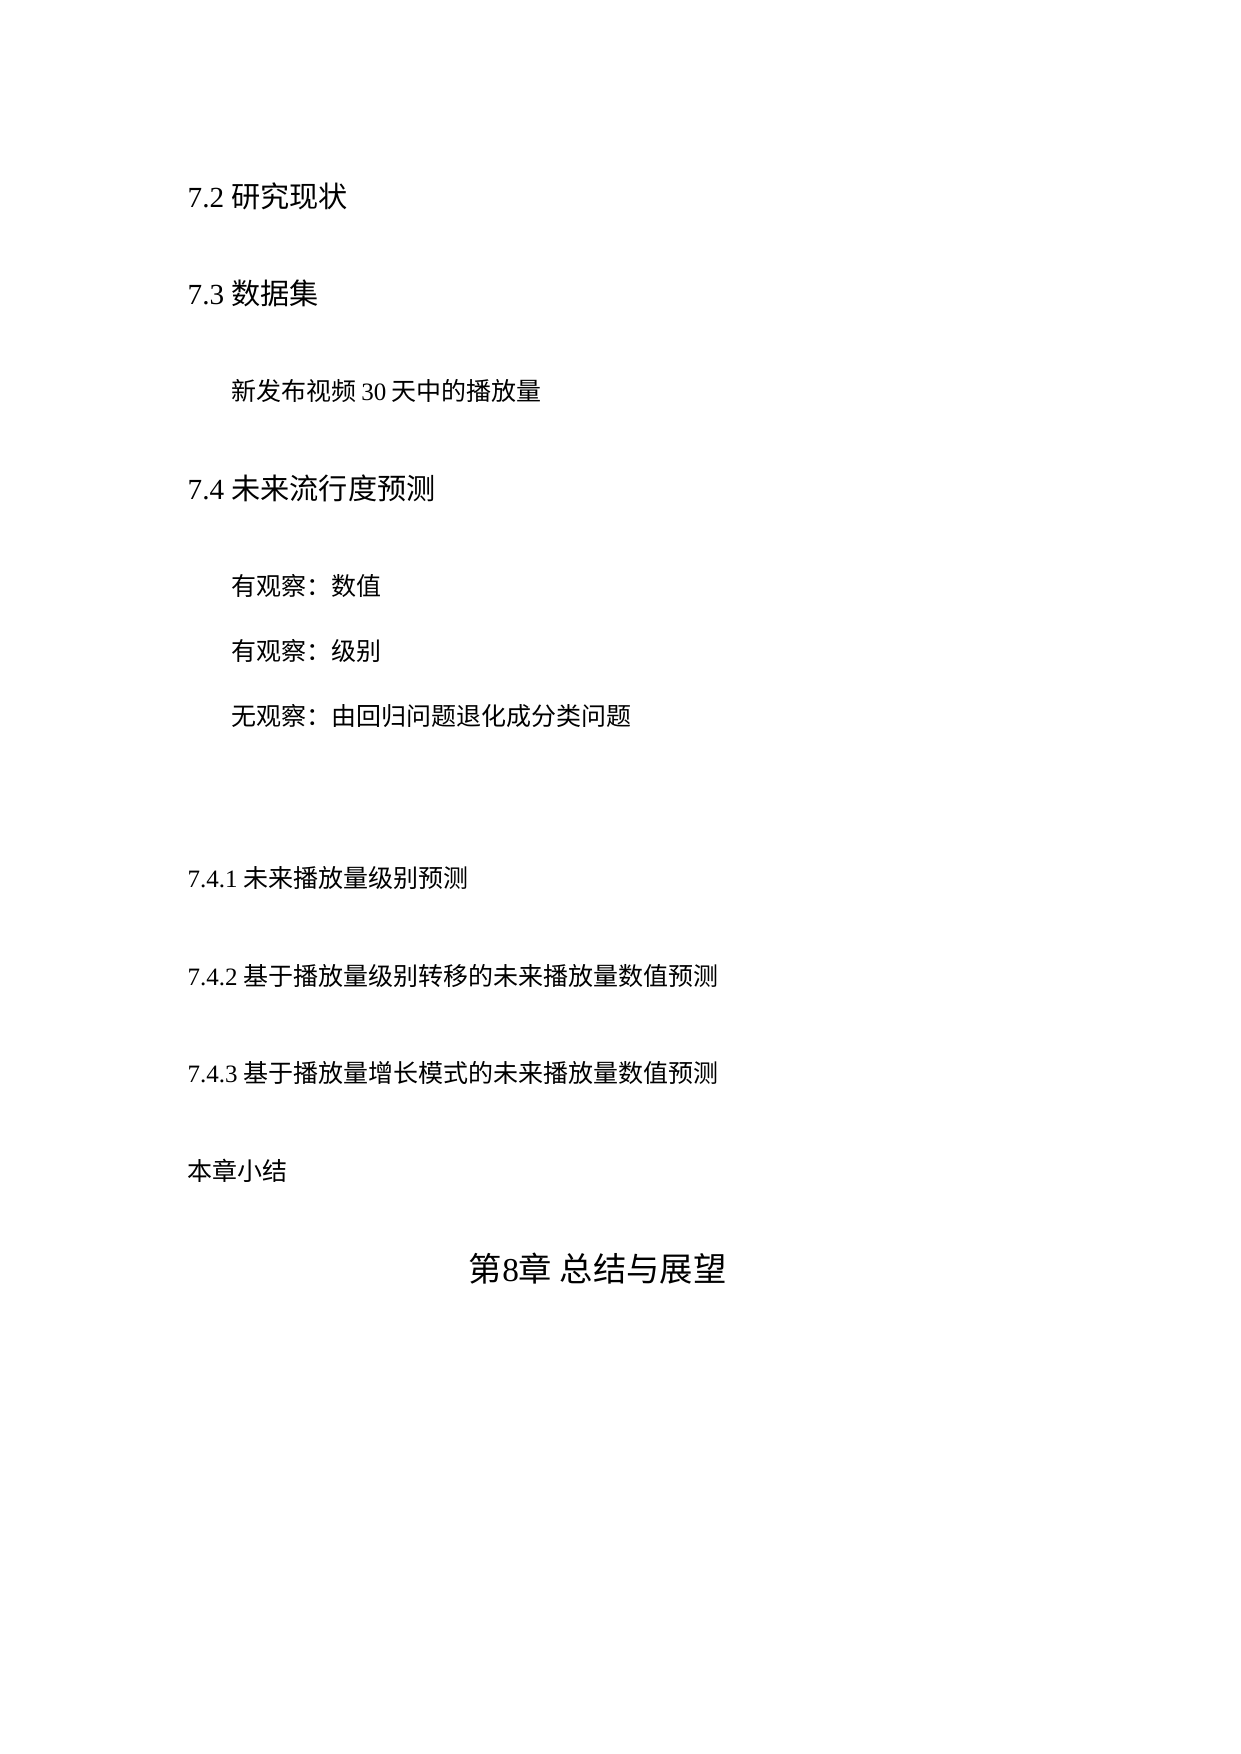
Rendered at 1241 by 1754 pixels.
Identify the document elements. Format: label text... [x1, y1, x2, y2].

text 未来流行度预测 [187, 454, 1053, 519]
text 总结与展望 [187, 1234, 1053, 1299]
text 数据集 [187, 259, 1053, 324]
text 有观察：级别 [231, 617, 1053, 682]
text 本章小结 [187, 1137, 1053, 1202]
text 研究现状 [187, 162, 1053, 227]
text 基于播放量增长模式的未来播放量数值预测 [187, 1039, 1053, 1104]
text 新发布视频30天中的播放量 [231, 357, 1053, 422]
text 基于播放量级别转移的未来播放量数值预测 [187, 942, 1053, 1007]
text 未来播放量级别预测 [187, 844, 1053, 909]
text 无观察：由回归问题退化成分类问题 [231, 682, 1053, 747]
text 有观察：数值 [231, 552, 1053, 617]
